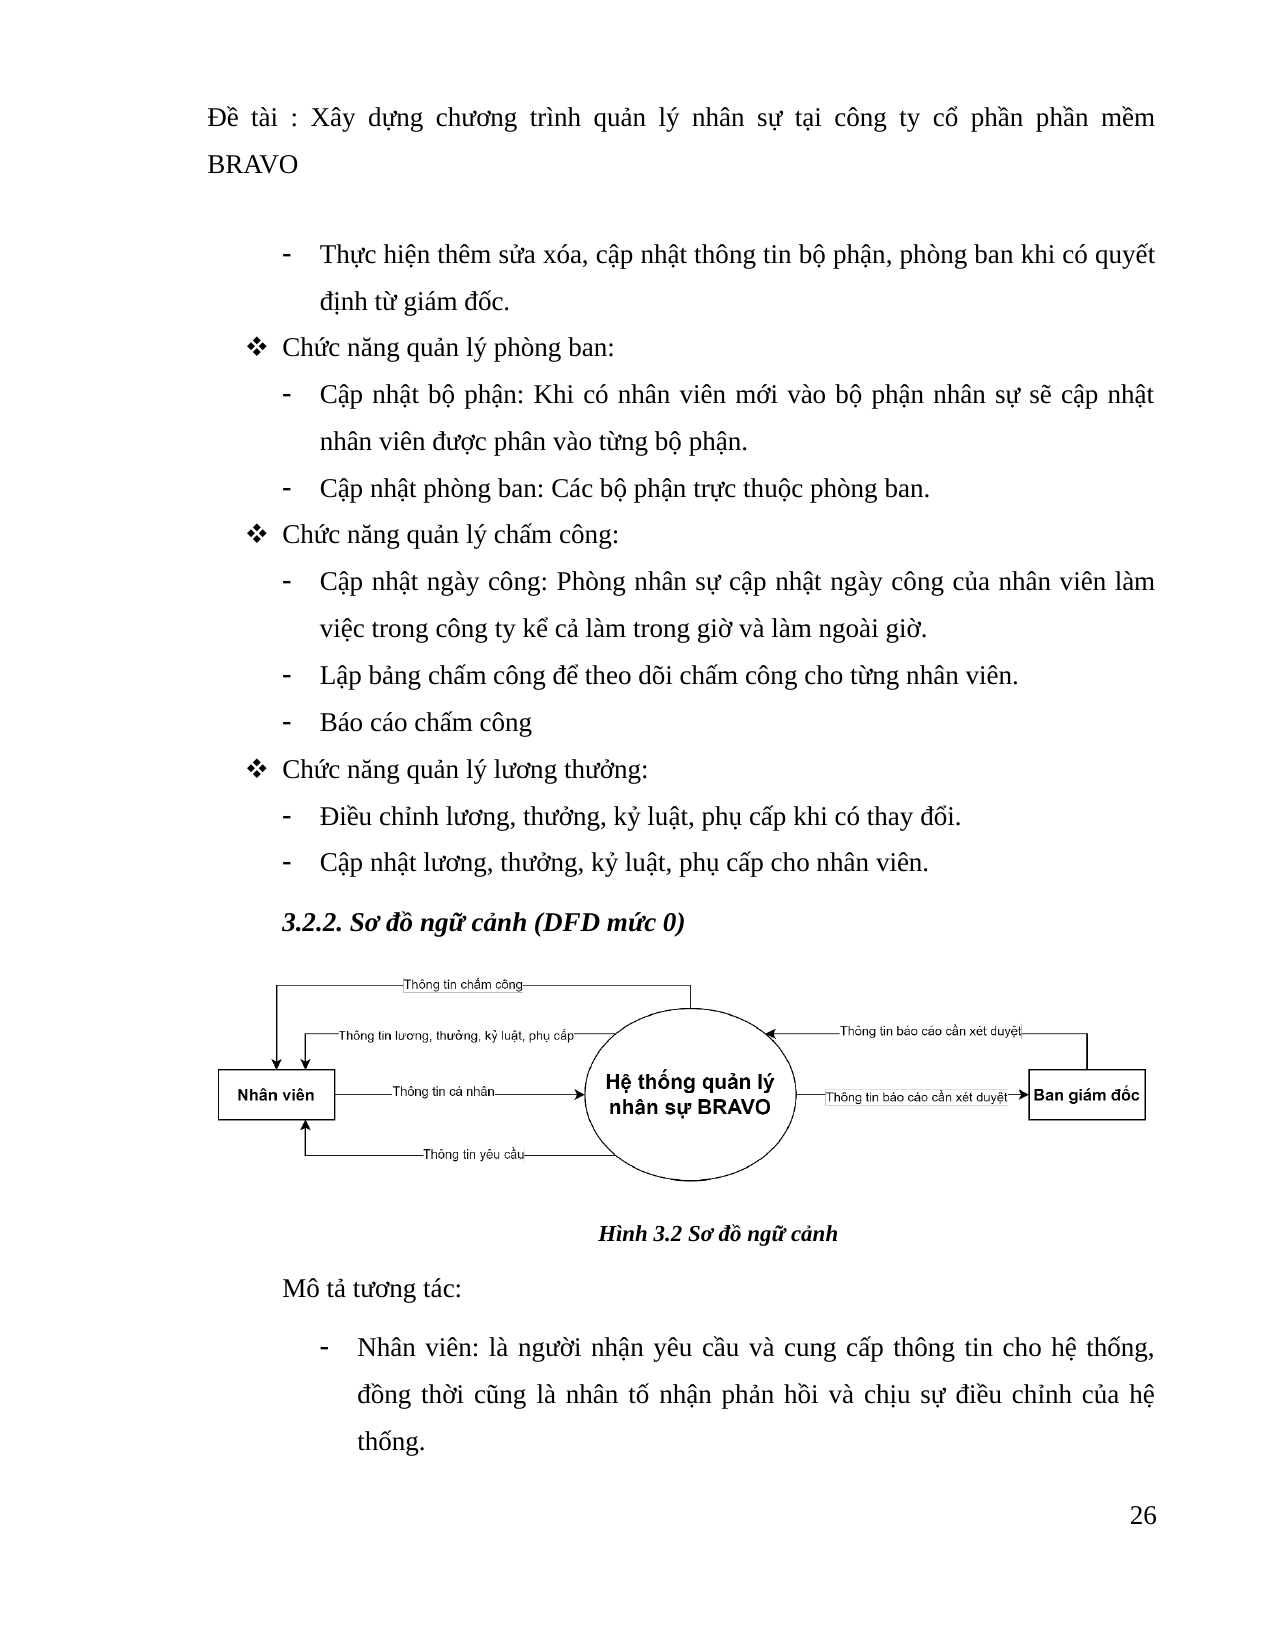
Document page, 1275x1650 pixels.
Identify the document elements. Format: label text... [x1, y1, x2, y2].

subtitle 3.2.2. Sơ đồ ngữ cảnh (DFD mức 0) [207, 906, 1156, 937]
list Báo cáo chấm công [282, 706, 1156, 737]
list Cập nhật lương, thưởng, kỷ luật, phụ cấp cho nhân viên. [282, 846, 1156, 878]
list Điều chỉnh lương, thưởng, kỷ luật, phụ cấp khi có thay đổi. [282, 799, 1156, 831]
list Cập nhật ngày công: Phòng nhân sự cập nhật ngày công của nhân viên làm việc trong công ty kể cả làm trong giờ và làm ngoài giờ. [282, 566, 1156, 643]
list Chức năng quản lý lương thưởng: [244, 753, 1156, 784]
list Cập nhật phòng ban: Các bộ phận trực thuộc phòng ban. [282, 472, 1156, 503]
list Chức năng quản lý chấm công: [244, 519, 1156, 550]
list Nhân viên: là người nhận yêu cầu và cung cấp thông tin cho hệ thống, đồng thời cũng là nhân tố nhận phản hồi và chịu sự điều chỉnh của hệ thống. [319, 1331, 1156, 1456]
list Cập nhật bộ phận: Khi có nhân viên mới vào bộ phận nhân sự sẽ cập nhật nhân viên được phân vào từng bộ phận. [282, 378, 1156, 456]
text Mô tả tương tác: [207, 1272, 1156, 1303]
picture [207, 965, 1157, 1192]
list Chức năng quản lý phòng ban: [244, 331, 1156, 363]
list Thực hiện thêm sửa xóa, cập nhật thông tin bộ phận, phòng ban khi có quyết định từ giám đốc. [282, 238, 1156, 316]
text Hình 3.2 Sơ đồ ngữ cảnh [207, 1220, 1156, 1246]
list Lập bảng chấm công để theo dõi chấm công cho từng nhân viên. [282, 659, 1156, 690]
